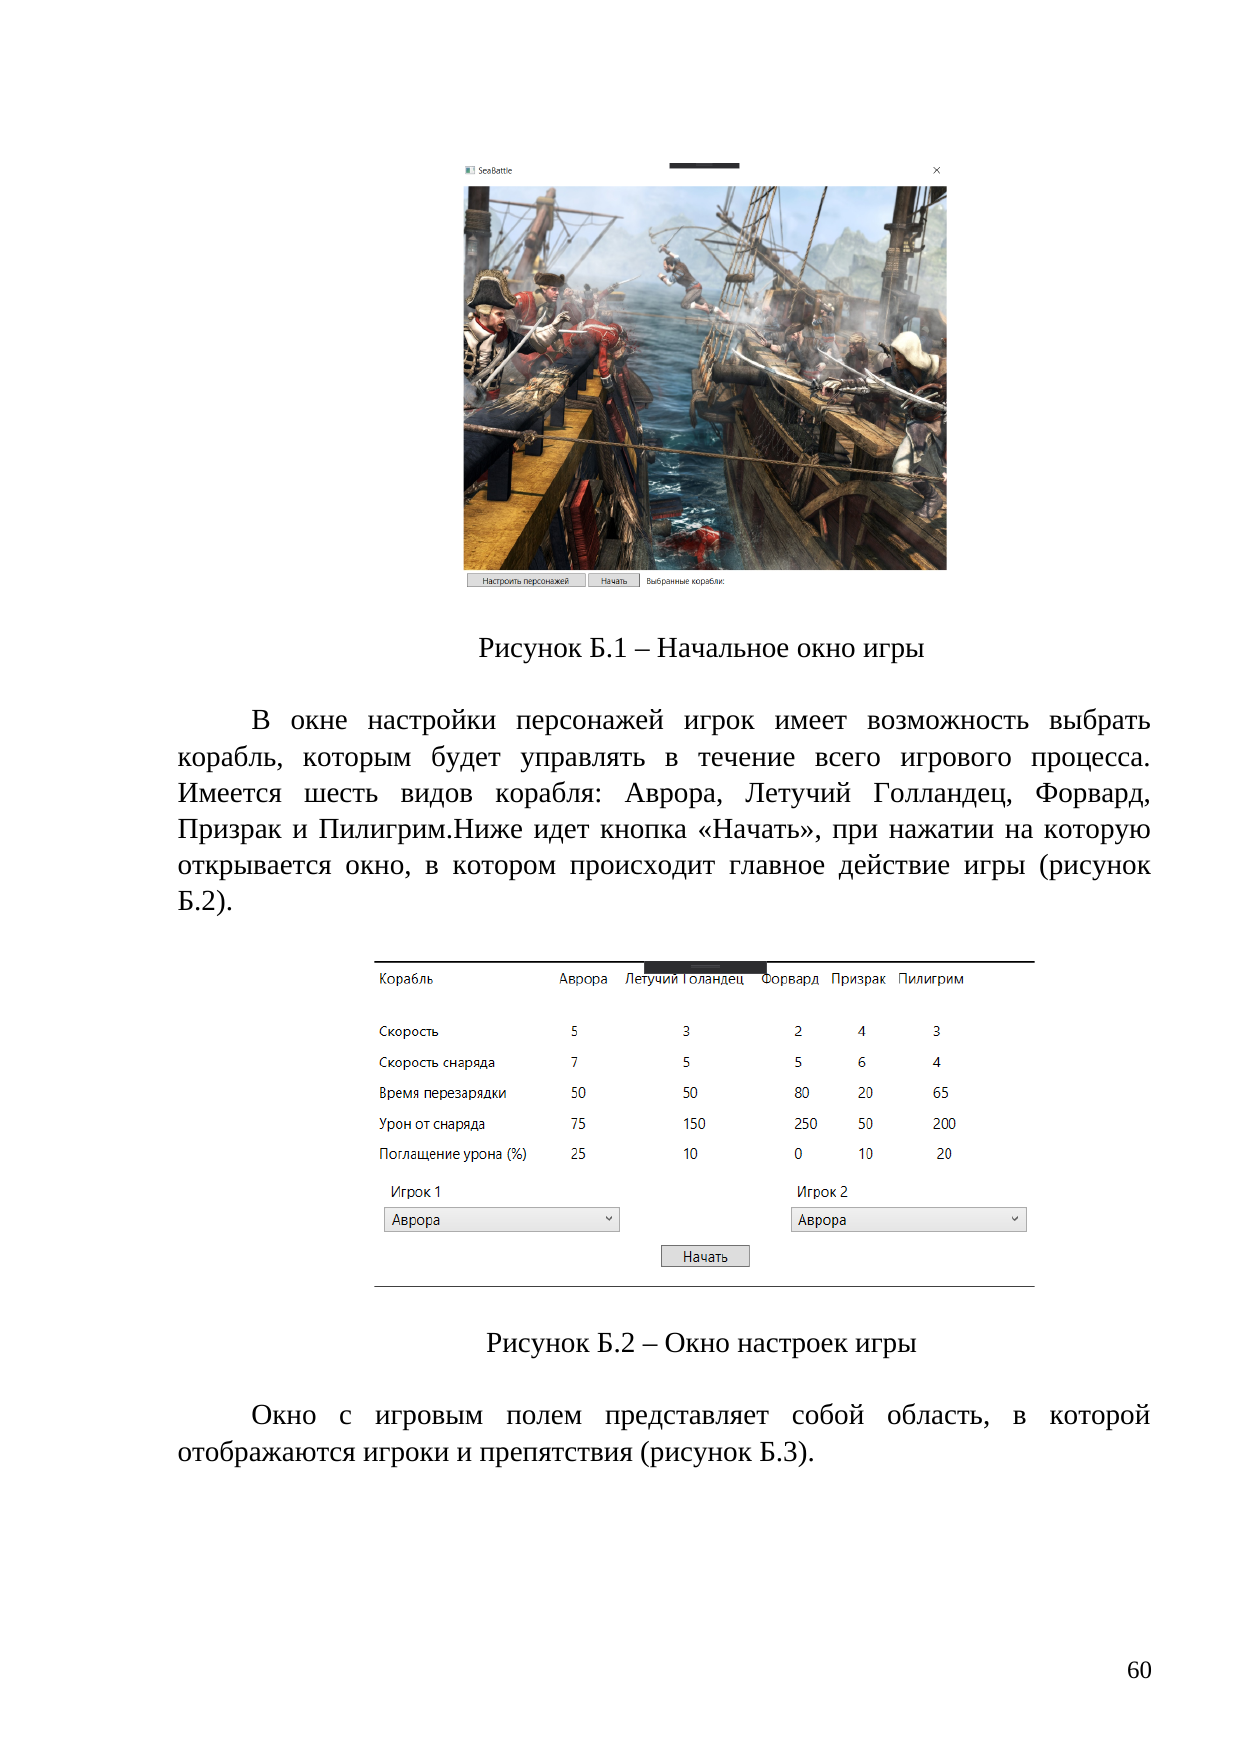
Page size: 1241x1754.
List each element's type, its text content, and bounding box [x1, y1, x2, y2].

list В окне настройки персонажей игрок имеет возможность выбрать корабль, которым будет управлять в течение всего игрового процесса. Имеется шесть видов корабля: Аврора, Летучий Голландец, Форвард, Призрак и Пилигрим.Ниже идет кнопка «Начать», при нажатии на которую открывается окно, в котором происходит главное действие игры (рисунок Б.2). [177, 702, 1152, 917]
list Рисунок Б.1 – Начальное окно игры [177, 630, 1152, 664]
picture [374, 961, 1035, 1287]
list Окно с игровым полем представляет собой область, в которой отображаются игроки и препятствия (рисунок Б.3). [177, 1397, 1152, 1467]
picture [463, 163, 947, 591]
list Рисунок Б.2 – Окно настроек игры [177, 1325, 1152, 1359]
